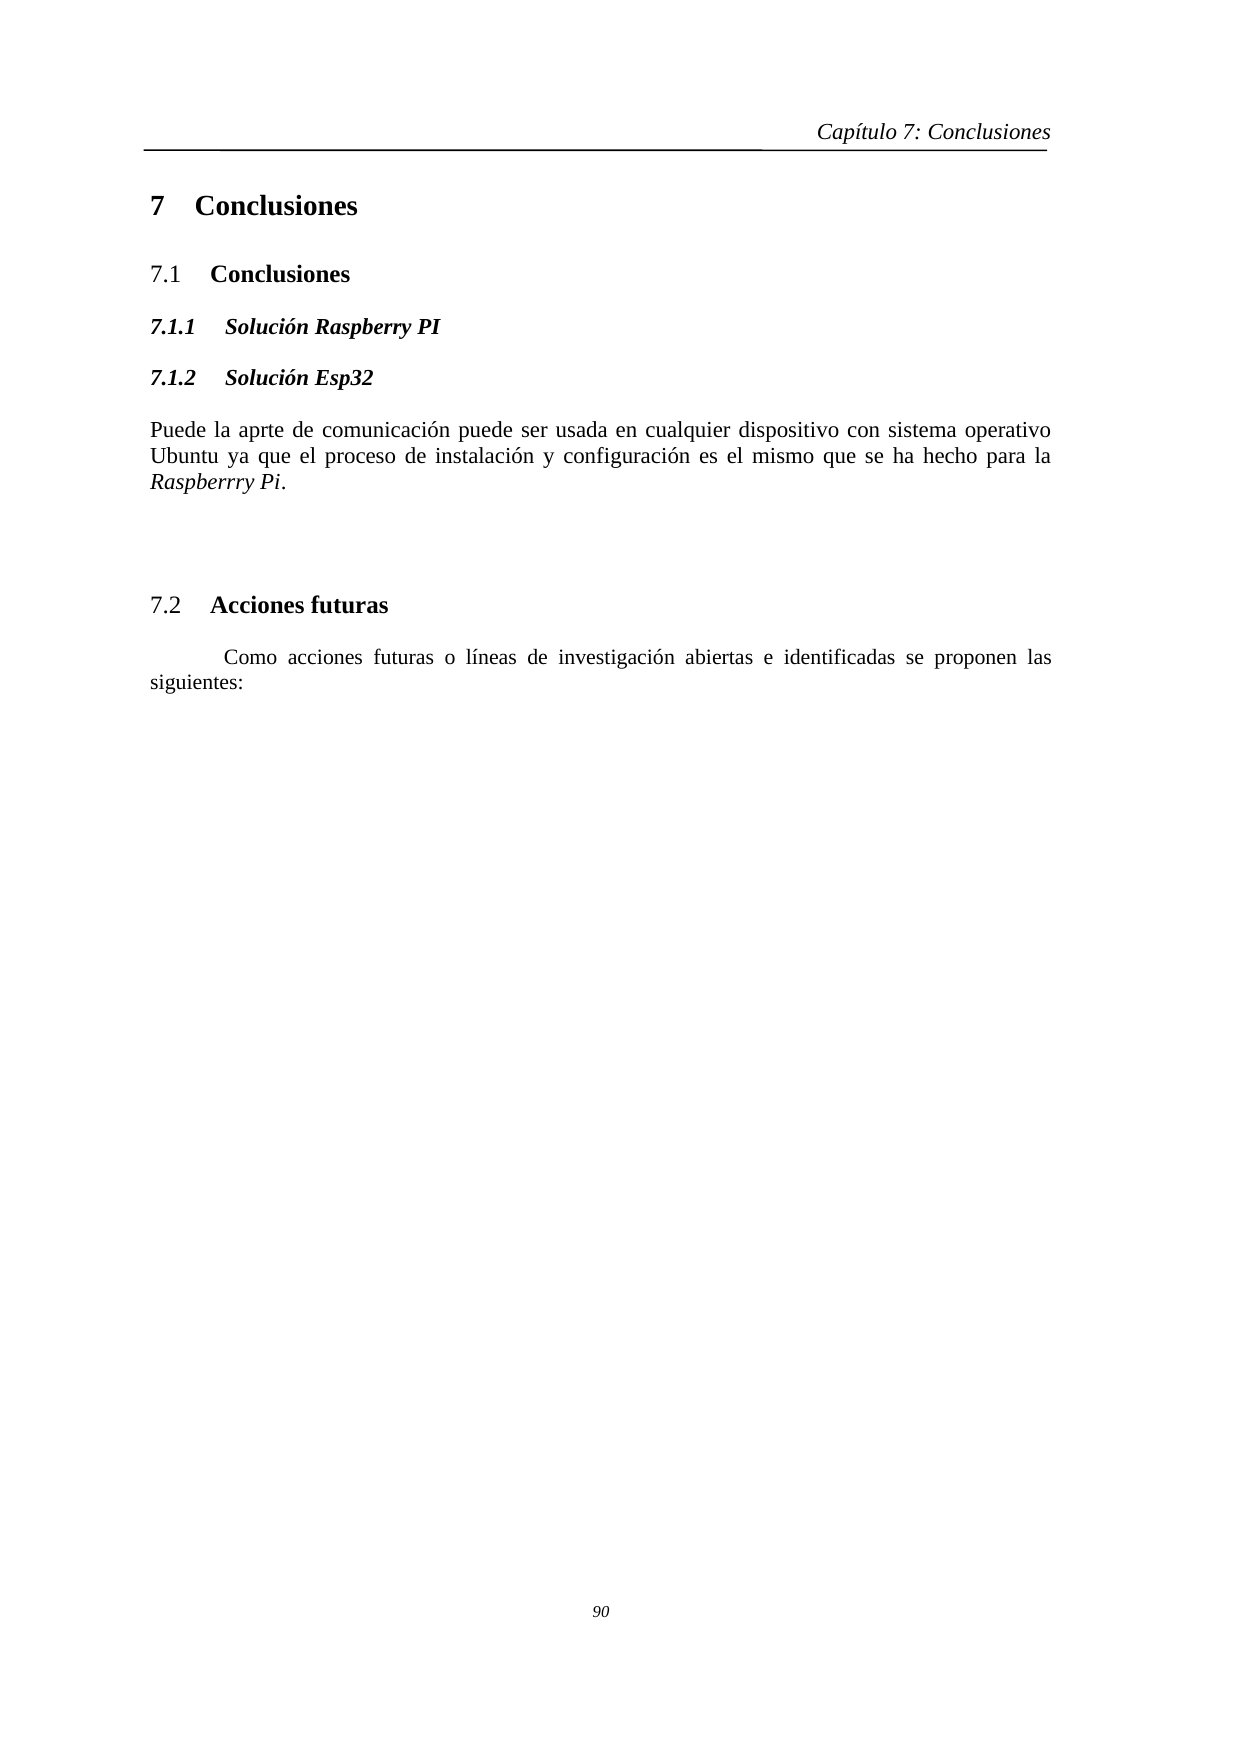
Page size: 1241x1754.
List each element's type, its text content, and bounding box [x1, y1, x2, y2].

subtitle Acciones futuras [150, 590, 1053, 619]
text Como acciones futuras o líneas de investigación abiertas e identificadas se proponen las siguientes: [150, 644, 1053, 694]
subtitle Conclusiones [150, 188, 1053, 222]
text Puede la aprte de comunicación puede ser usada en cualquier dispositivo con sistema operativo Ubuntu ya que el proceso de instalación y configuración es el mismo que se ha hecho para la Raspberrry Pi. [150, 416, 1053, 495]
subtitle Conclusiones [150, 259, 1053, 288]
subtitle Solución Esp32 [150, 364, 1053, 391]
subtitle Solución Raspberry PI [150, 313, 1053, 339]
